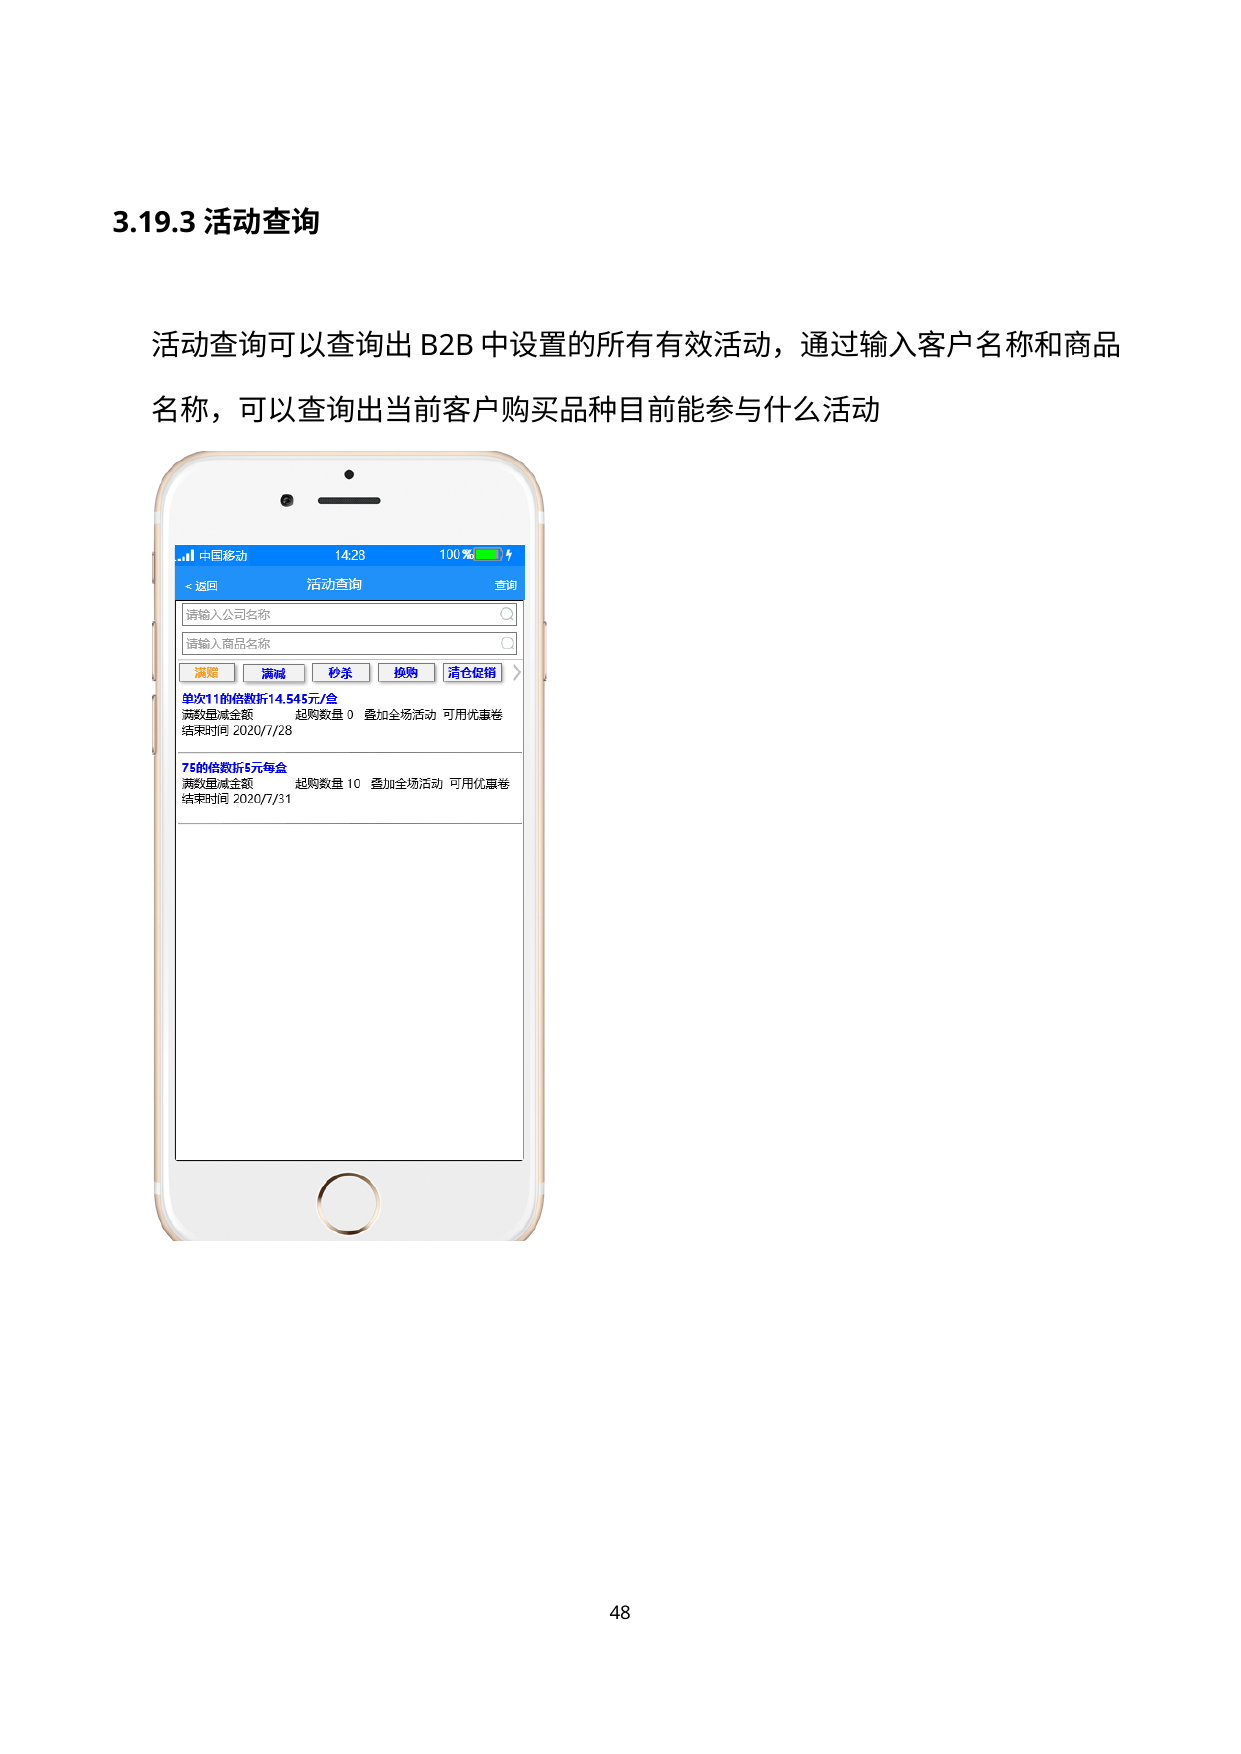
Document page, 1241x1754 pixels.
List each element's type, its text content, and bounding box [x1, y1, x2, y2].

list 活动查询可以查询出B2B中设置的所有有效活动，通过输入客户名称和商品名称，可以查询出当前客户购买品种目前能参与什么活动 [151, 310, 1128, 440]
picture [151, 451, 547, 1241]
subtitle 3.19.3 活动查询 [112, 187, 1128, 252]
